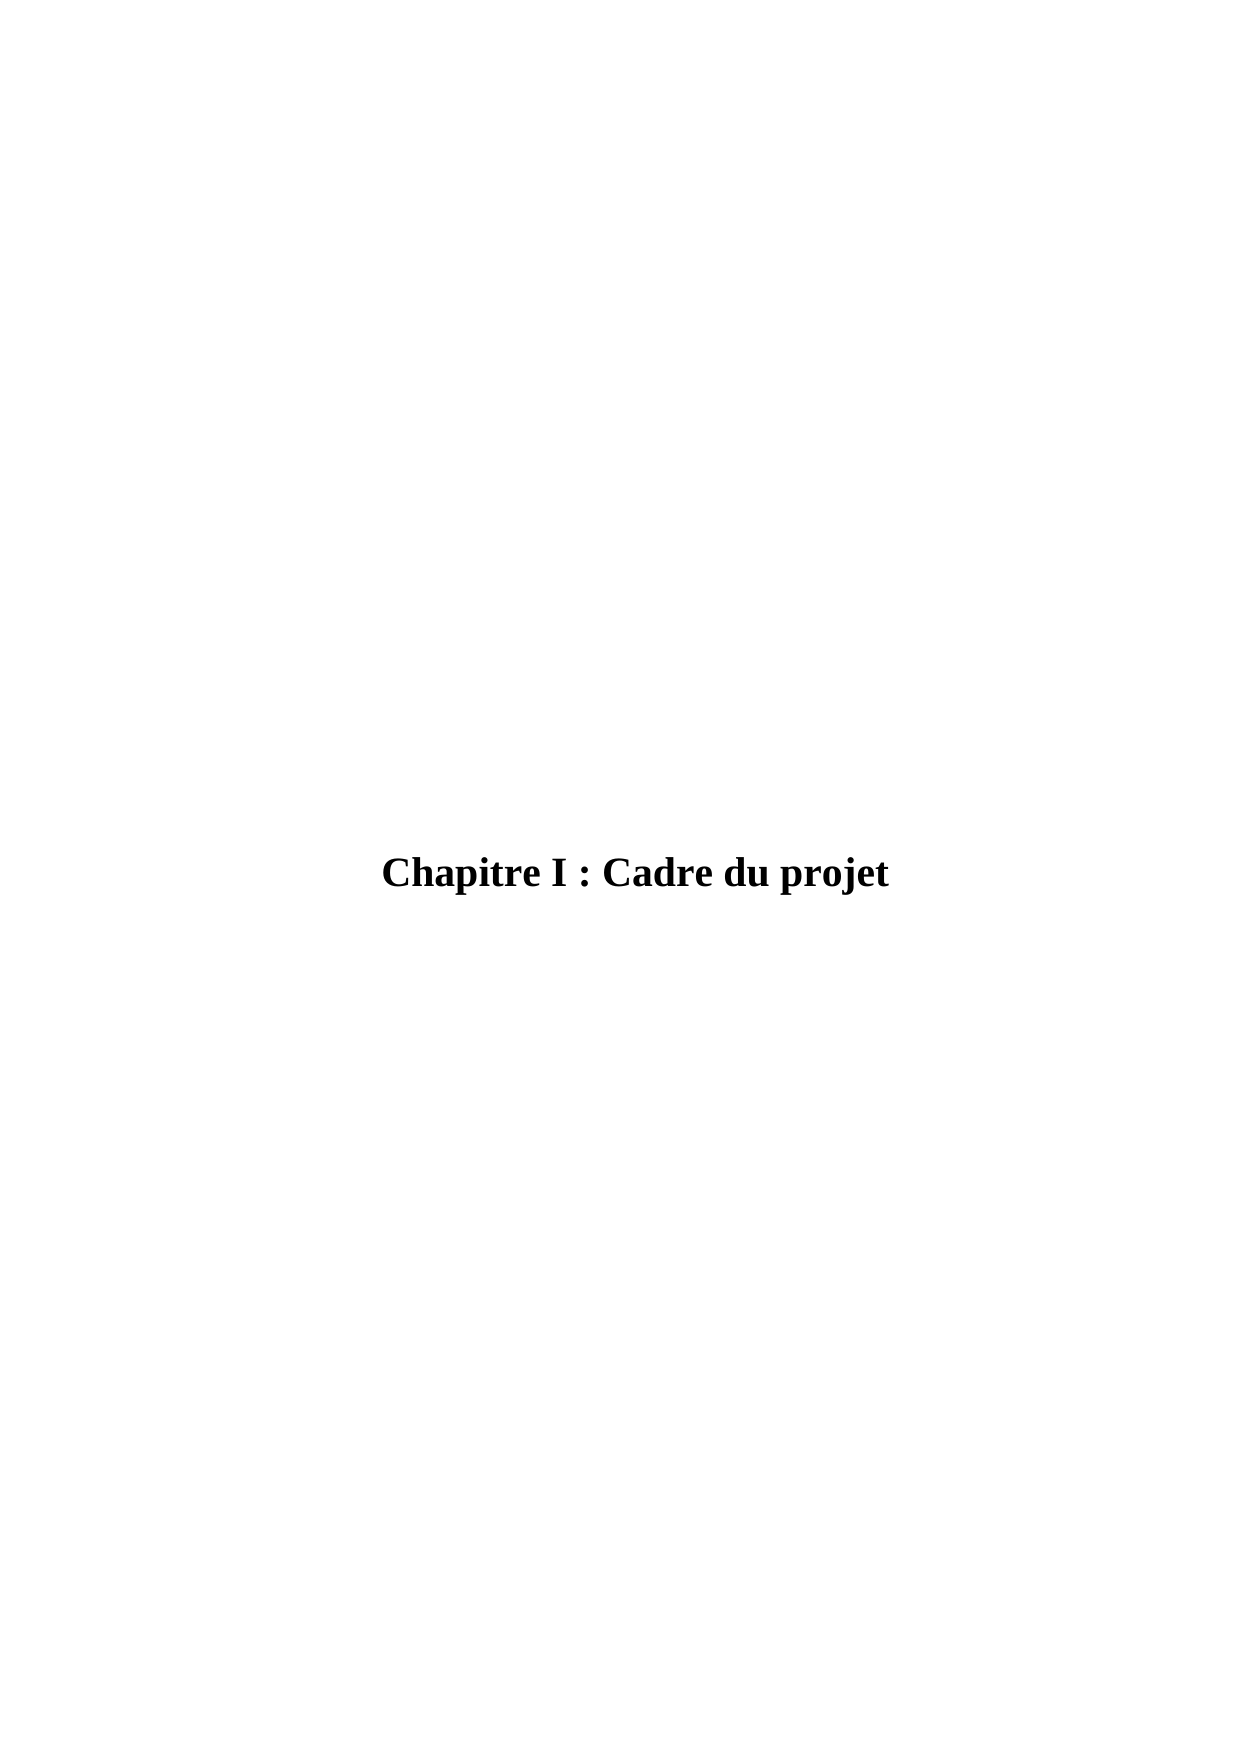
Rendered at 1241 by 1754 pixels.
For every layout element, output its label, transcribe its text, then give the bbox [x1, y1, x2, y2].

subtitle Chapitre I : Cadre du projet [148, 848, 1093, 896]
